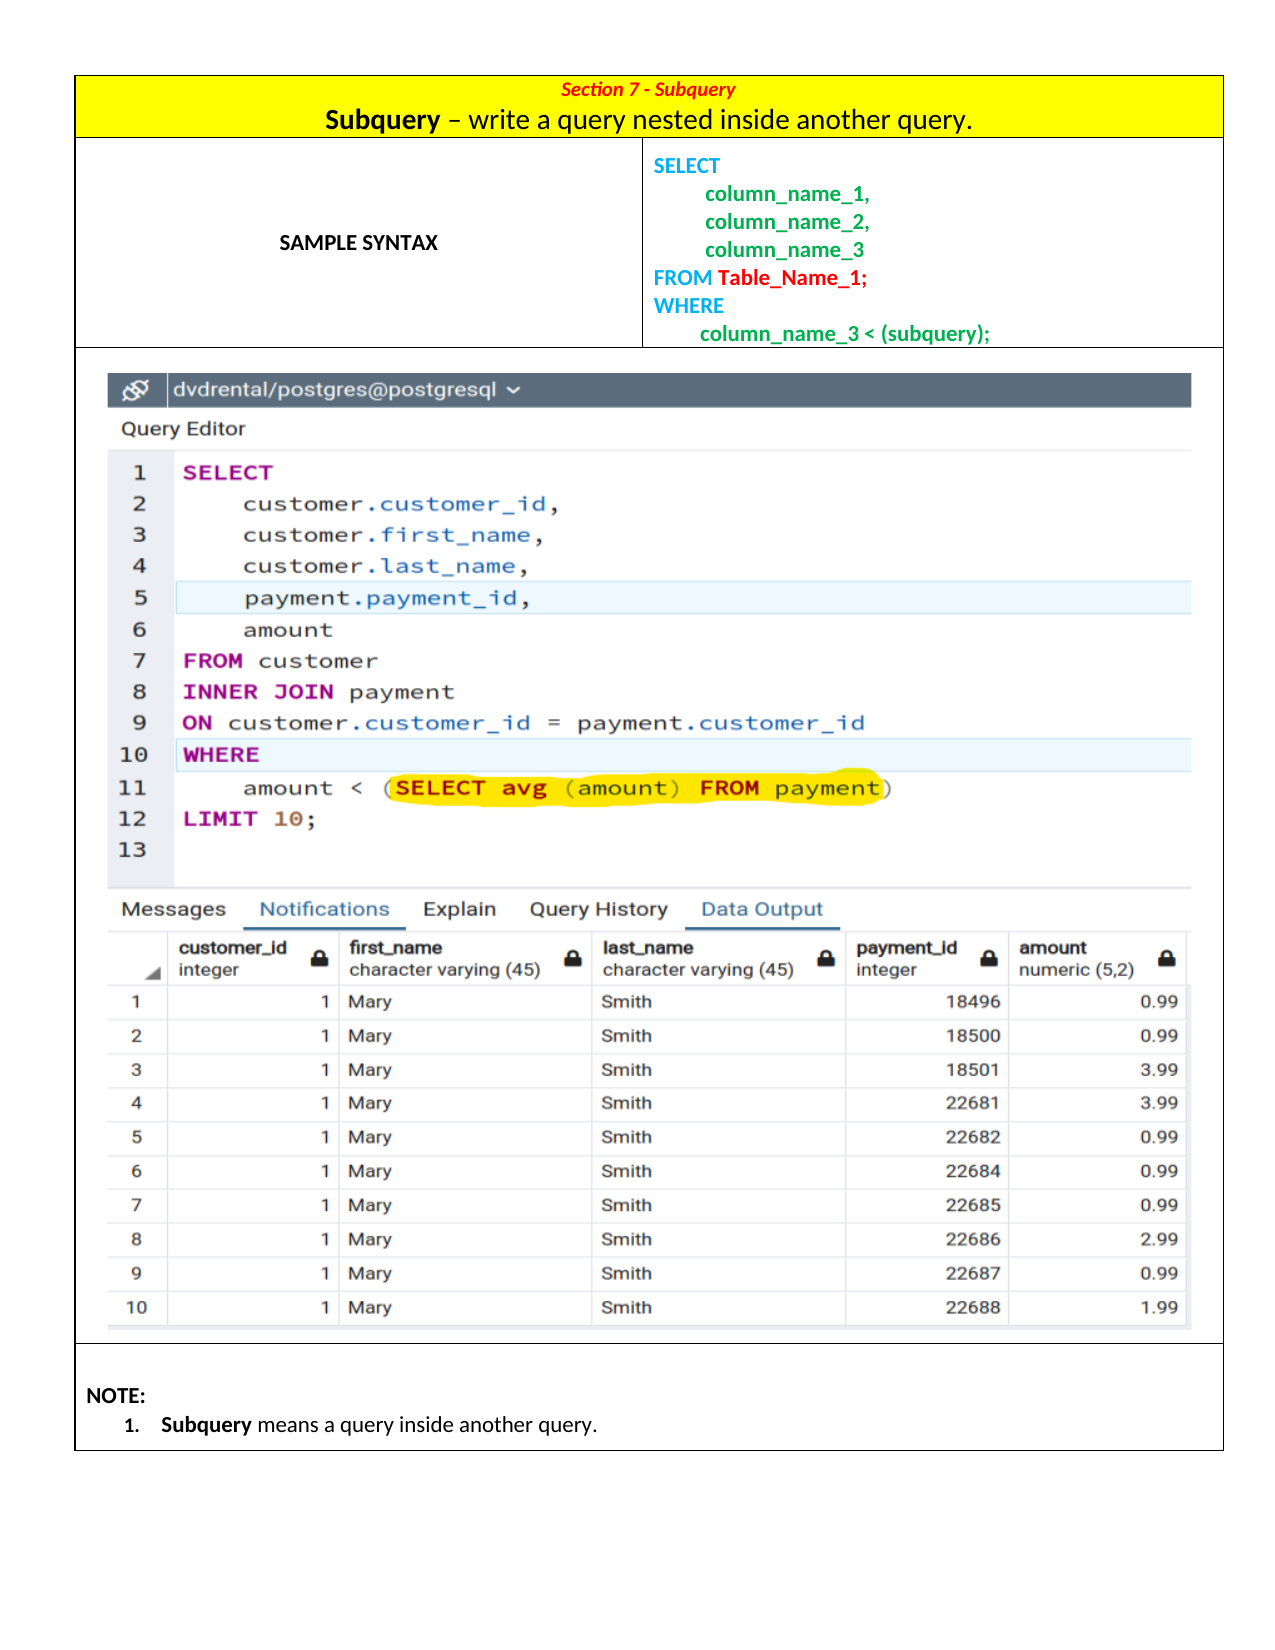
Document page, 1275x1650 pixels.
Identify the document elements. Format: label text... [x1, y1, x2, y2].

table_header Section 7 - Subquery Subquery – write a query nested inside another query. [76, 76, 1223, 137]
table_cell SAMPLE SYNTAX [76, 138, 642, 347]
table_cell [76, 348, 1223, 1342]
table_cell SELECT column_name_1, column_name_2, column_name_3 FROM Table_Name_1; WHERE column_name_3 < (subquery); [643, 138, 1223, 347]
table_cell NOTE: Subquery means a query inside another query. [76, 1344, 1223, 1450]
picture [107, 373, 1192, 1330]
